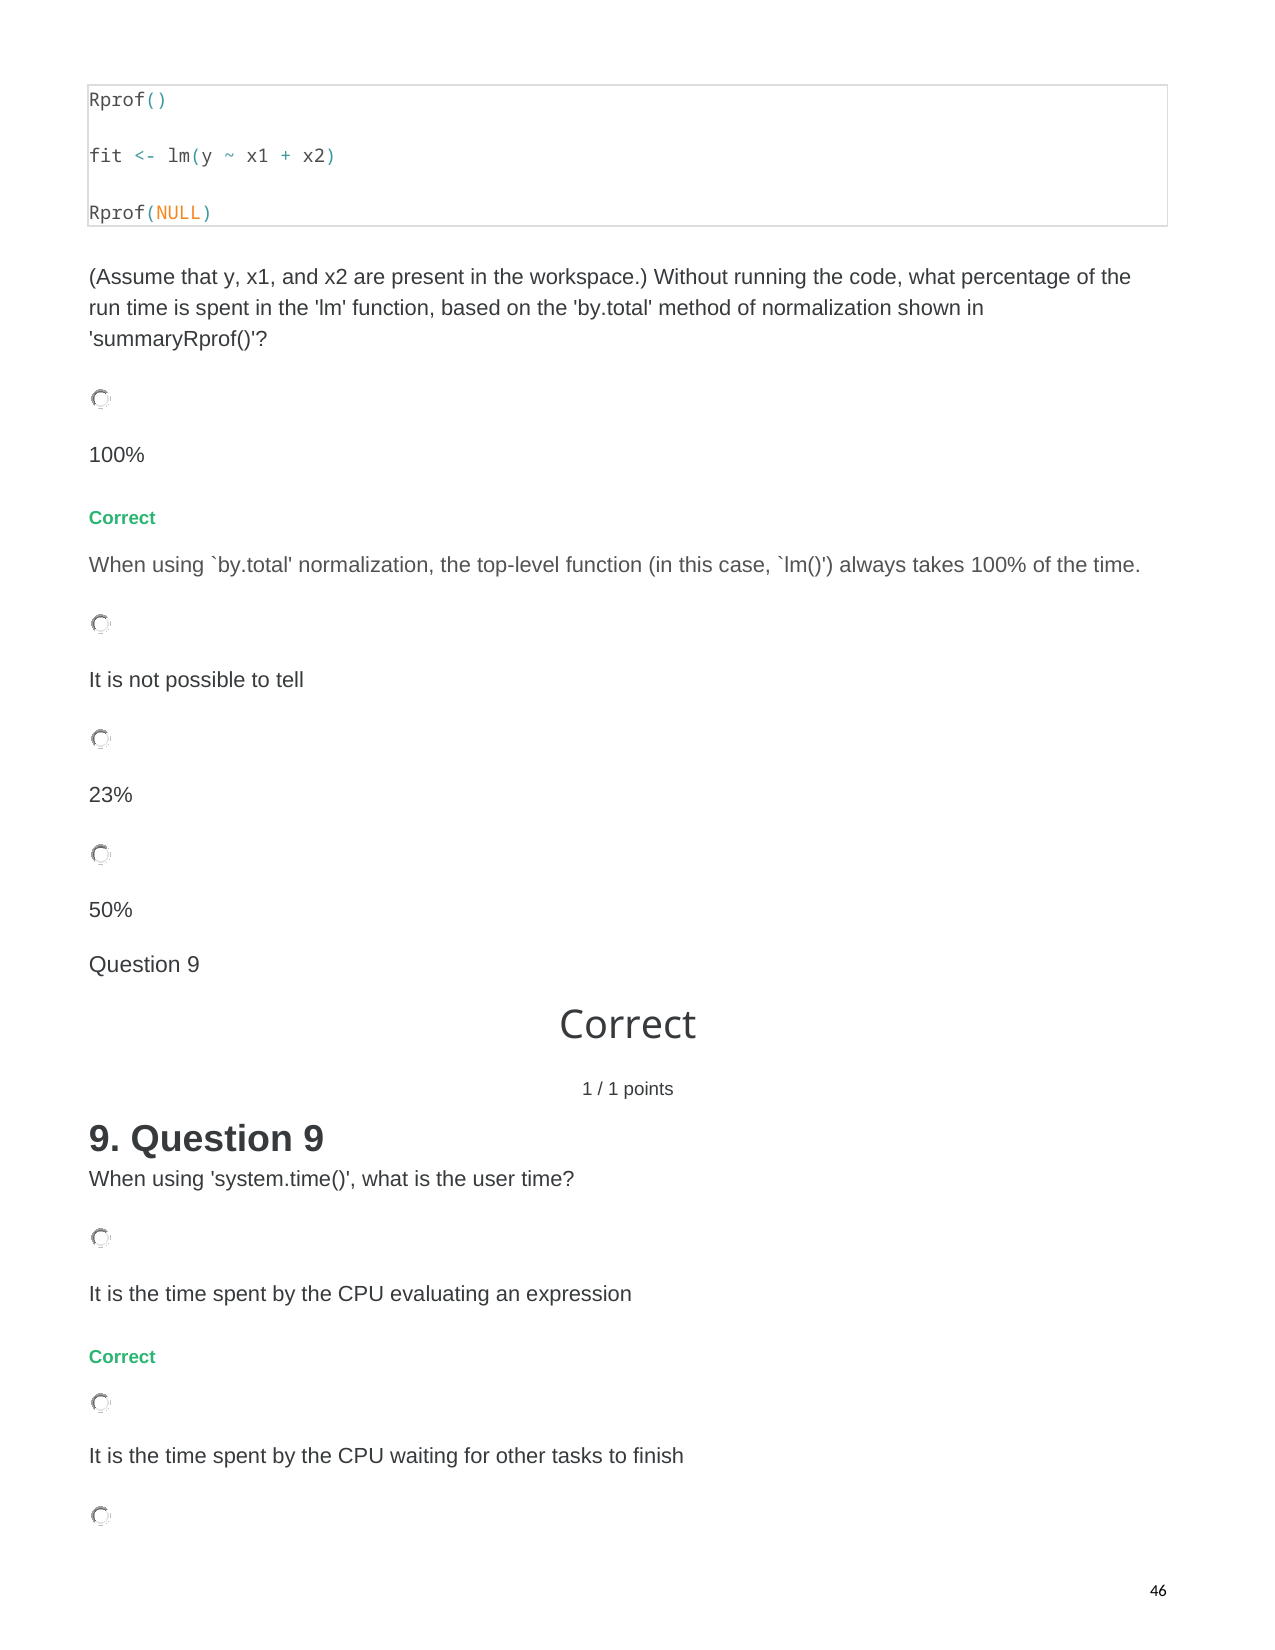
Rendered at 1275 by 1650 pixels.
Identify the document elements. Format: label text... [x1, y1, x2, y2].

text 50% [89, 891, 1167, 922]
text Correct [89, 997, 1167, 1051]
text 1 / 1 points [89, 1071, 1167, 1099]
text Question 9 [89, 951, 1167, 978]
text 23% [89, 776, 1167, 807]
text It is the time spent by the CPU waiting for other tasks to finish [89, 1437, 1167, 1468]
text Correct [89, 1335, 1167, 1368]
text When using 'system.time()', what is the user time? [89, 1159, 1167, 1191]
text Correct [89, 496, 1167, 529]
text Rprof(NULL) [89, 198, 1167, 225]
text 100% [89, 436, 1167, 467]
text It is not possible to tell [89, 661, 1167, 692]
text (Assume that y, x1, and x2 are present in the workspace.) Without running the code, what percentage of the run time is spent in the 'lm' function, based on the 'by.total' method of normalization shown in 'summaryRprof()'? [89, 258, 1167, 352]
text It is the time spent by the CPU evaluating an expression [89, 1274, 1167, 1306]
subtitle 9. Question 9 [89, 1116, 1167, 1159]
text Rprof() [89, 86, 1167, 111]
text When using `by.total' normalization, the top-level function (in this case, `lm()') always takes 100% of the time. [89, 545, 1167, 577]
text fit <- lm(y ~ x1 + x2) [89, 141, 1167, 168]
